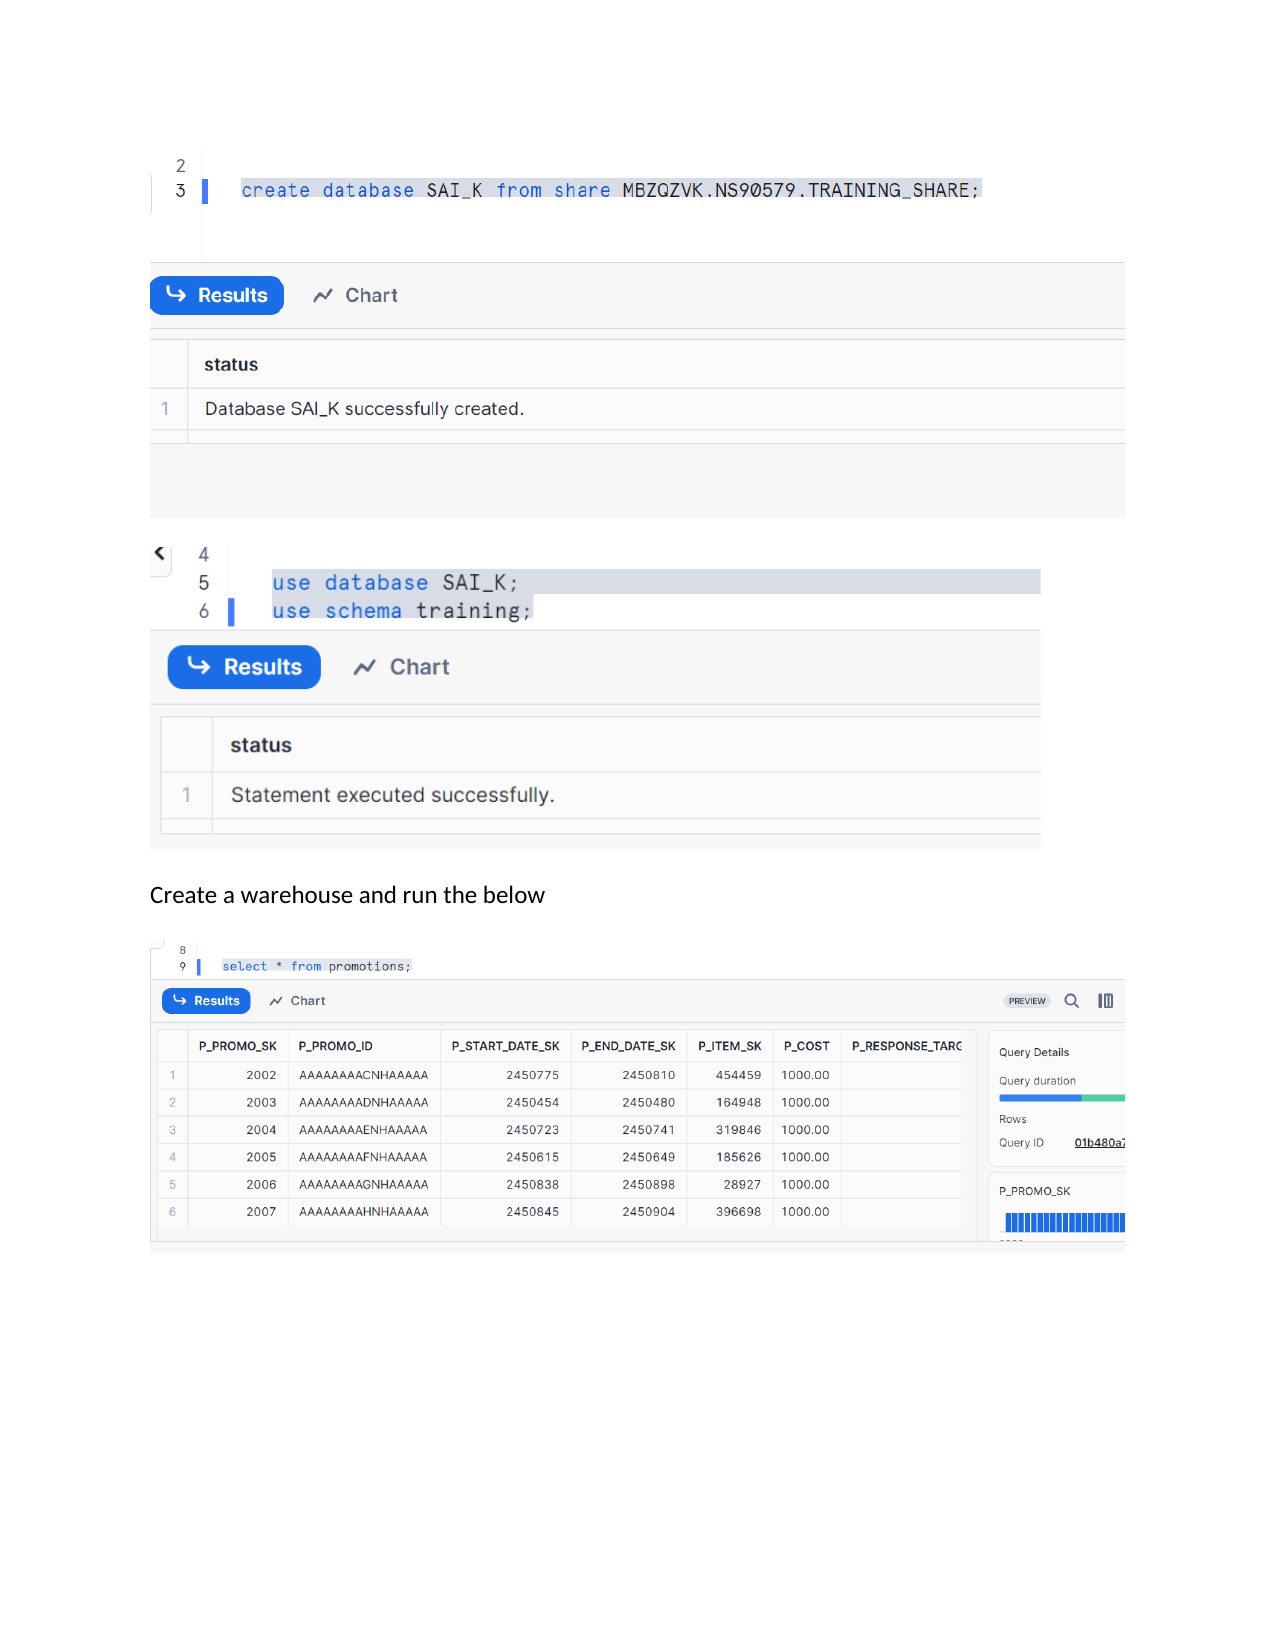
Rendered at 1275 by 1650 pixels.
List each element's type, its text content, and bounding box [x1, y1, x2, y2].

picture [150, 150, 1125, 518]
picture [150, 940, 1125, 1253]
text Create a warehouse and run the below [150, 879, 1125, 910]
picture [150, 547, 1041, 849]
